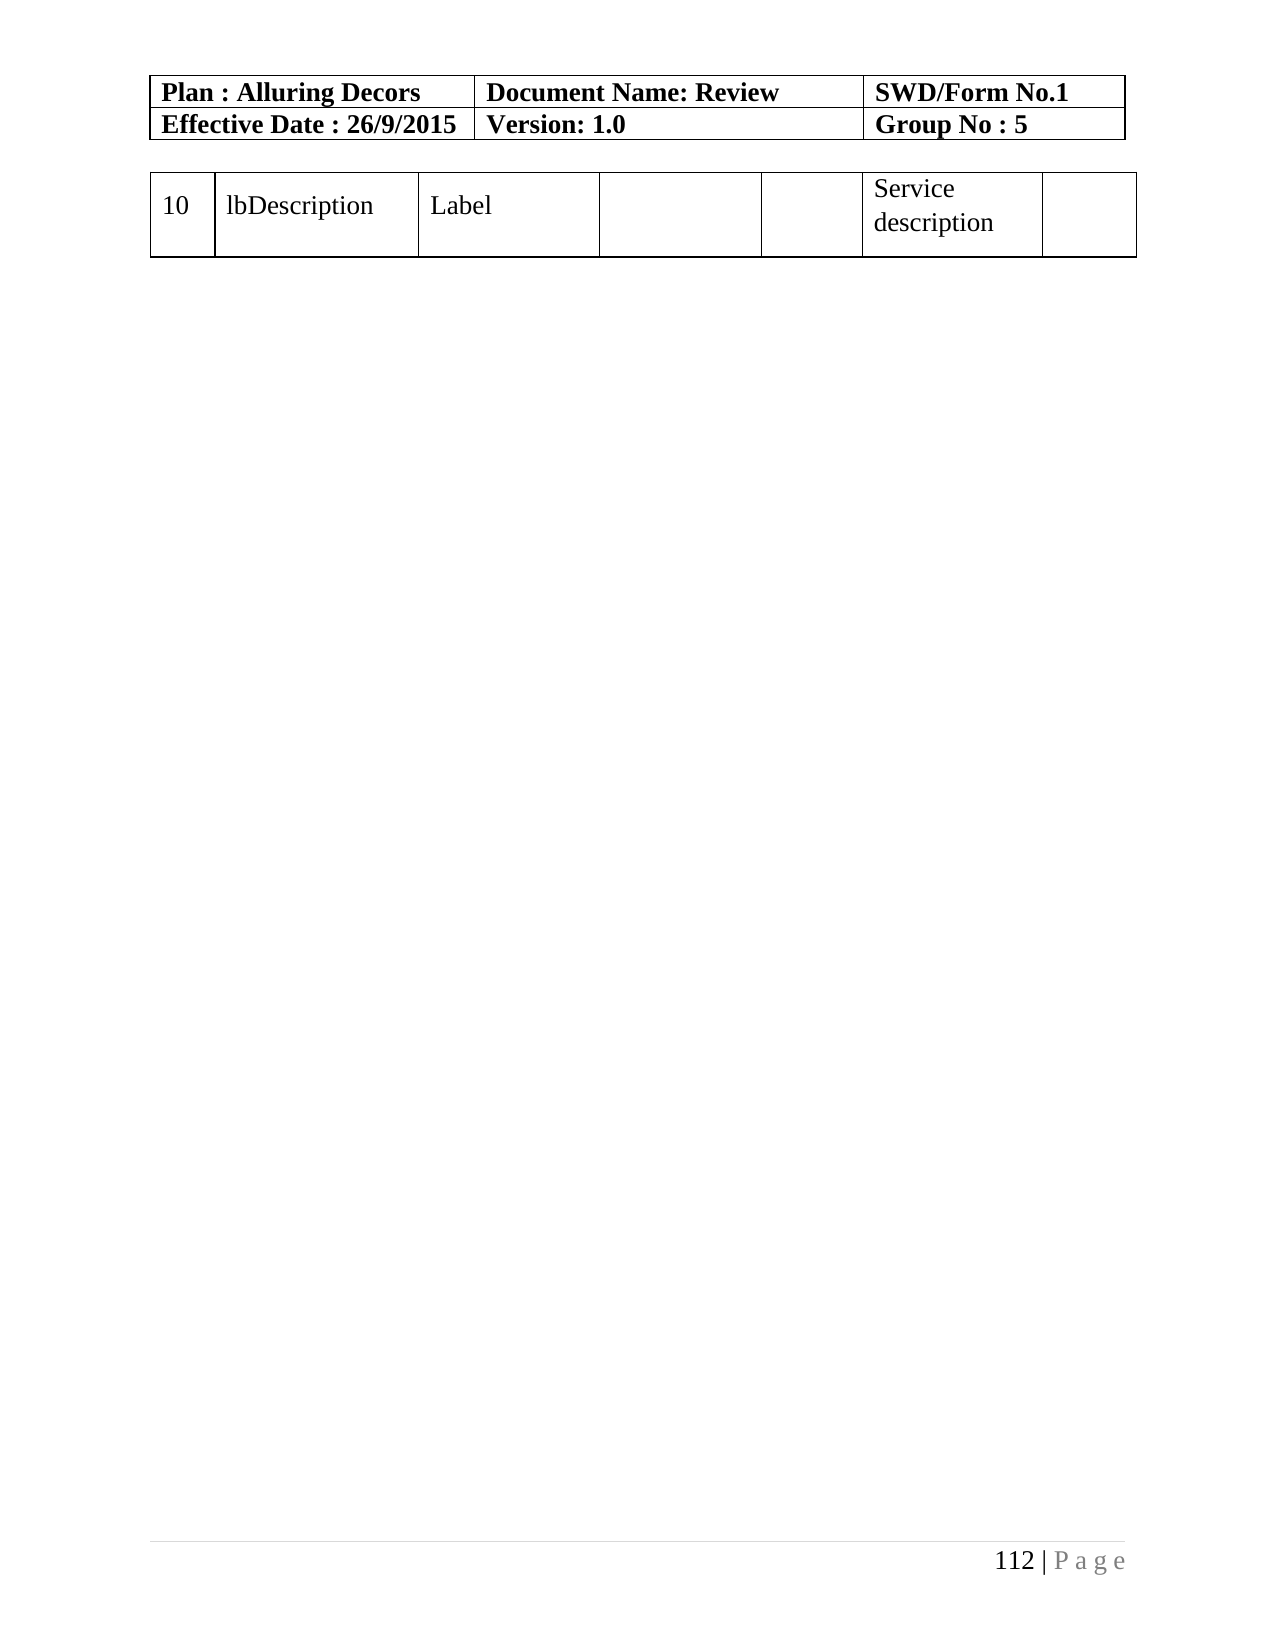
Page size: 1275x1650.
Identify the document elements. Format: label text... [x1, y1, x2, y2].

table_cell [762, 173, 862, 256]
table_cell Label [419, 173, 599, 256]
table_cell 10 [151, 173, 214, 256]
table_cell [1043, 173, 1136, 256]
table_cell Service description [863, 173, 1042, 256]
table_cell lbDescription [216, 173, 418, 256]
table_cell [600, 173, 761, 256]
